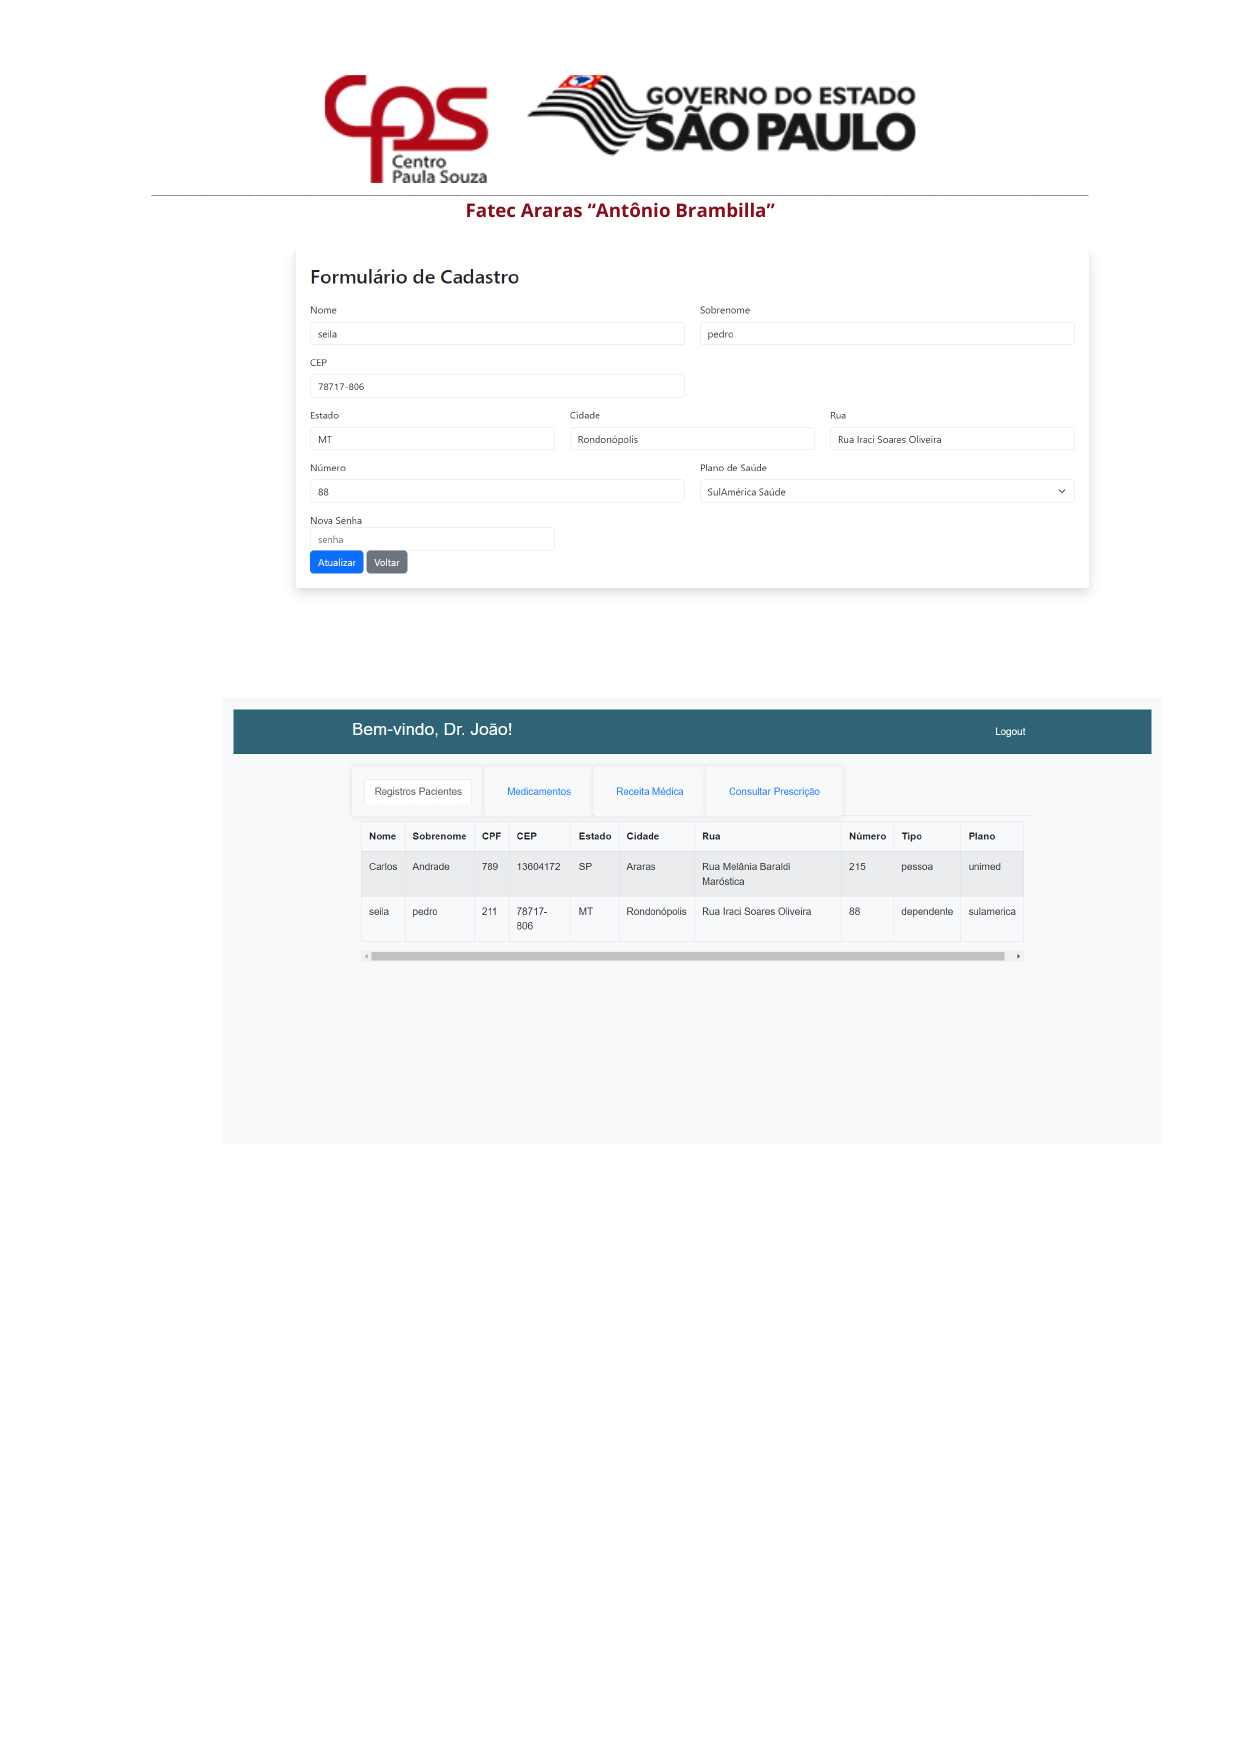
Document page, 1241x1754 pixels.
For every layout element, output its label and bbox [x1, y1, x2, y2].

picture [324, 75, 916, 183]
picture [221, 249, 1163, 694]
picture [221, 697, 1163, 1144]
